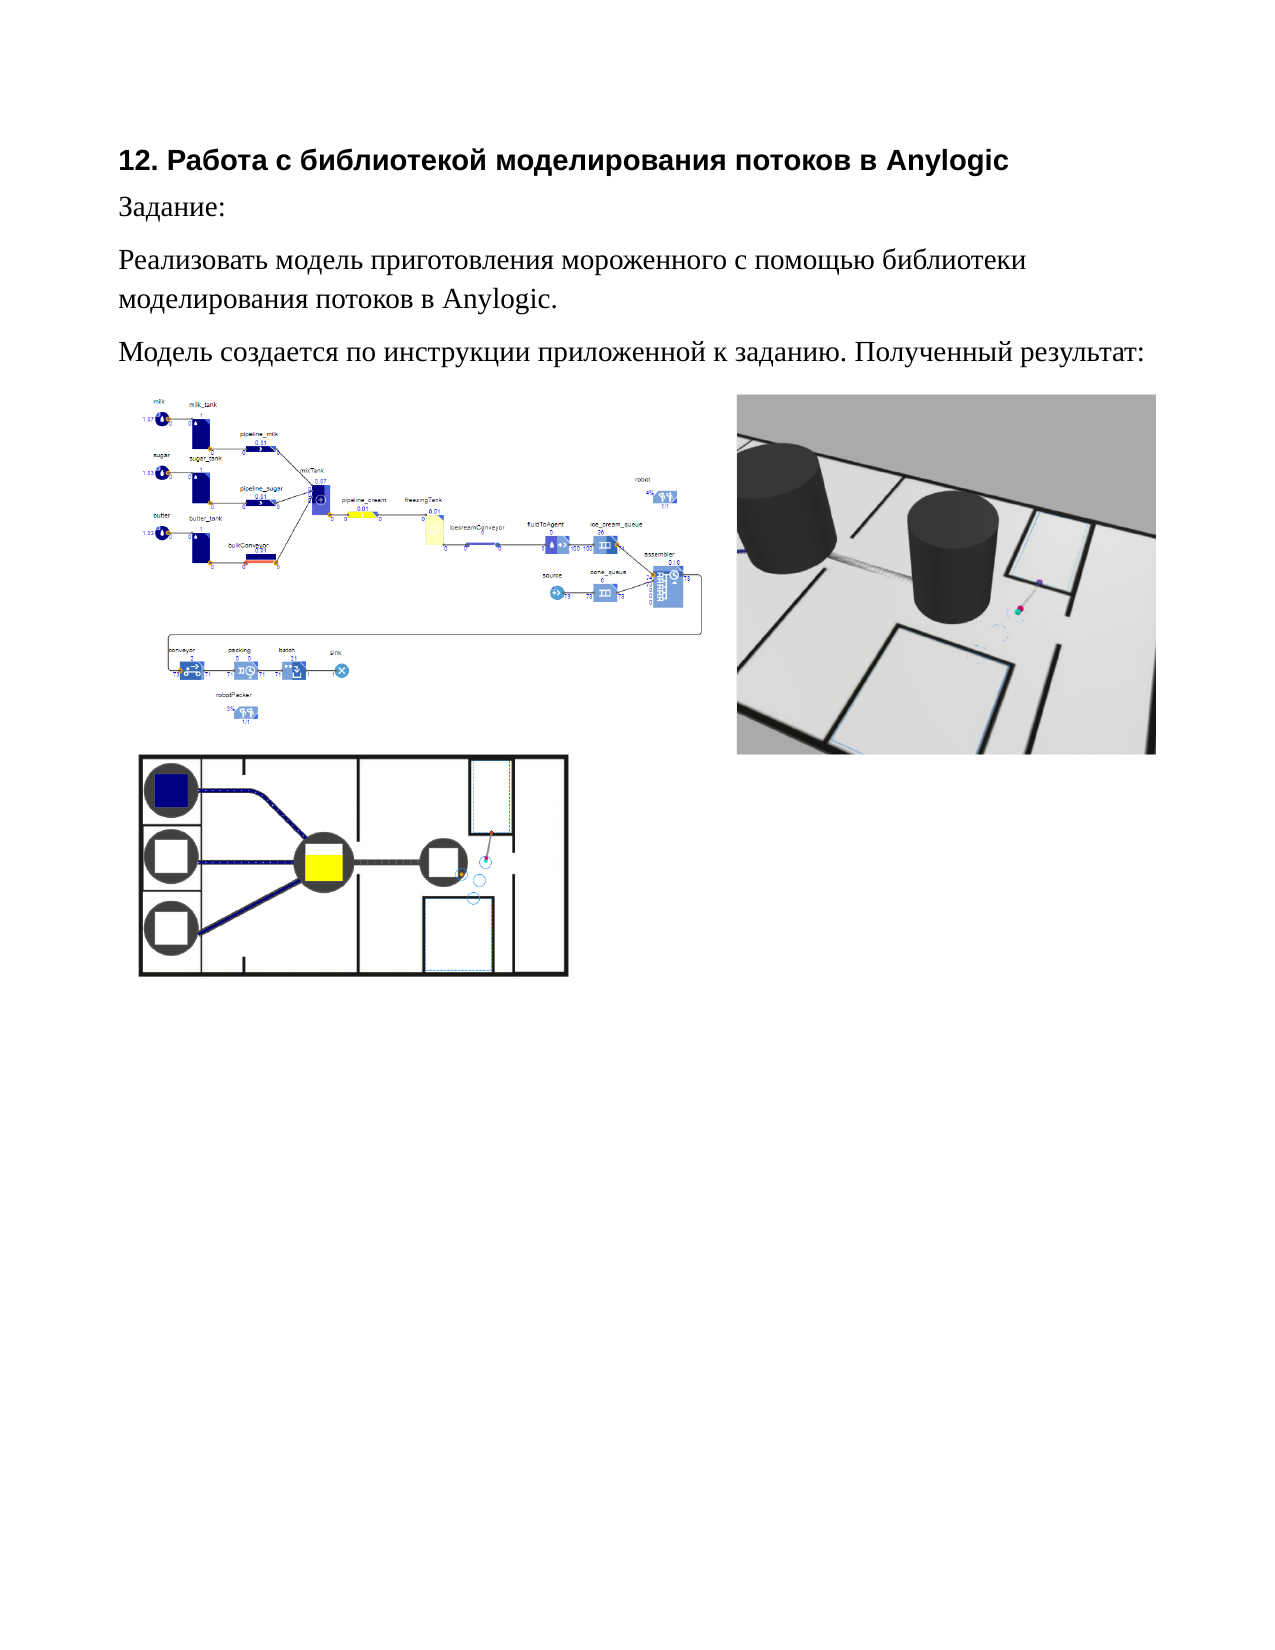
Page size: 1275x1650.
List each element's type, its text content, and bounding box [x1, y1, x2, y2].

picture [118, 387, 1157, 980]
text Задание: [118, 189, 1157, 223]
subtitle 12. Работа с библиотекой моделирования потоков в Anylogic [118, 143, 1157, 177]
text Модель создается по инструкции приложенной к заданию. Полученный результат: [118, 334, 1157, 367]
text Реализовать модель приготовления мороженного с помощью библиотеки моделирования потоков в Anylogic. [118, 242, 1157, 314]
